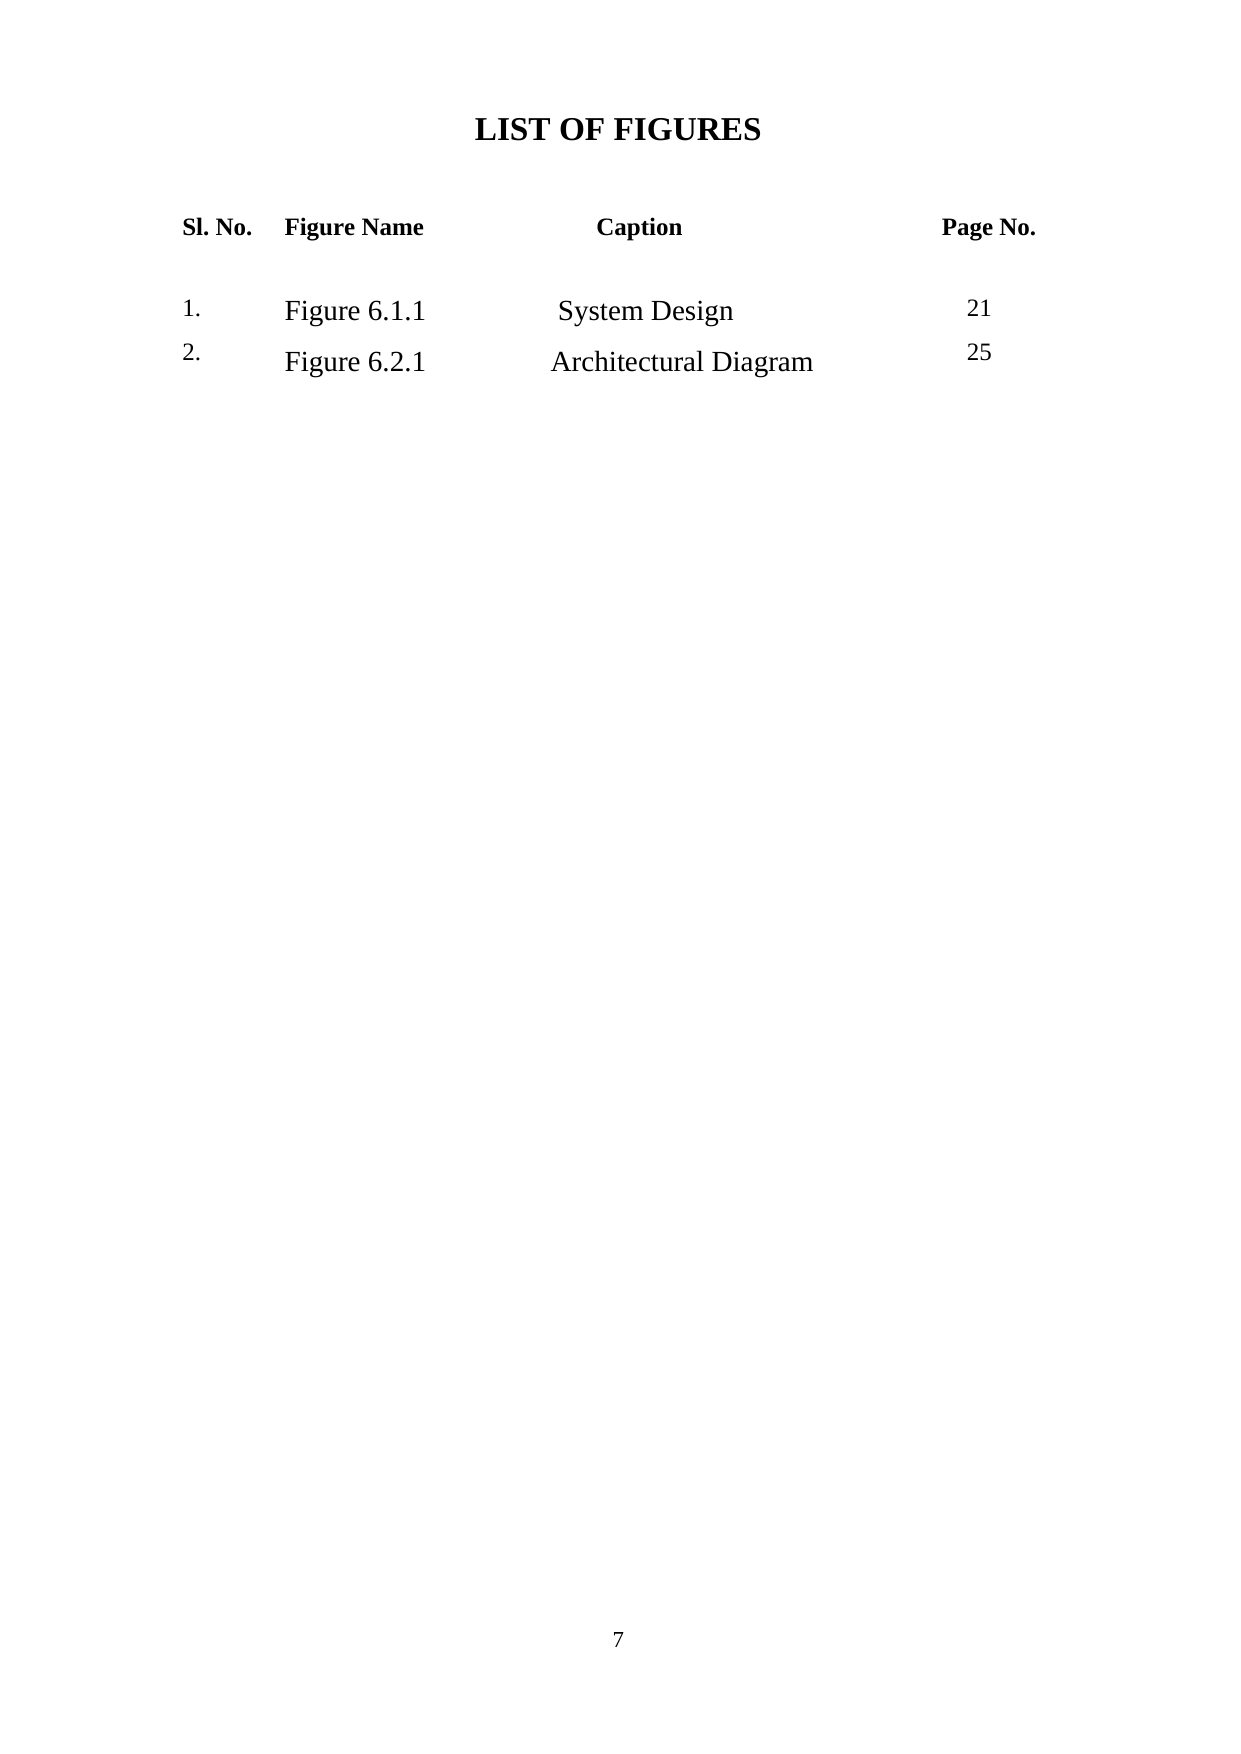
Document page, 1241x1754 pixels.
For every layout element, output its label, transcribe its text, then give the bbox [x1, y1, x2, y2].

table_header Caption [466, 212, 930, 293]
table_cell 21 25 [930, 294, 1065, 391]
table_header Page No. [930, 212, 1065, 293]
table_cell Figure 6.1.1 Figure 6.2.1 [273, 294, 466, 391]
table_header Sl. No. [171, 212, 273, 293]
text LIST OF FIGURES [171, 109, 1065, 147]
table_cell System Design Architectural Diagram [466, 294, 930, 391]
table_header Figure Name [273, 212, 466, 293]
table_cell 1. 2. [171, 294, 273, 391]
